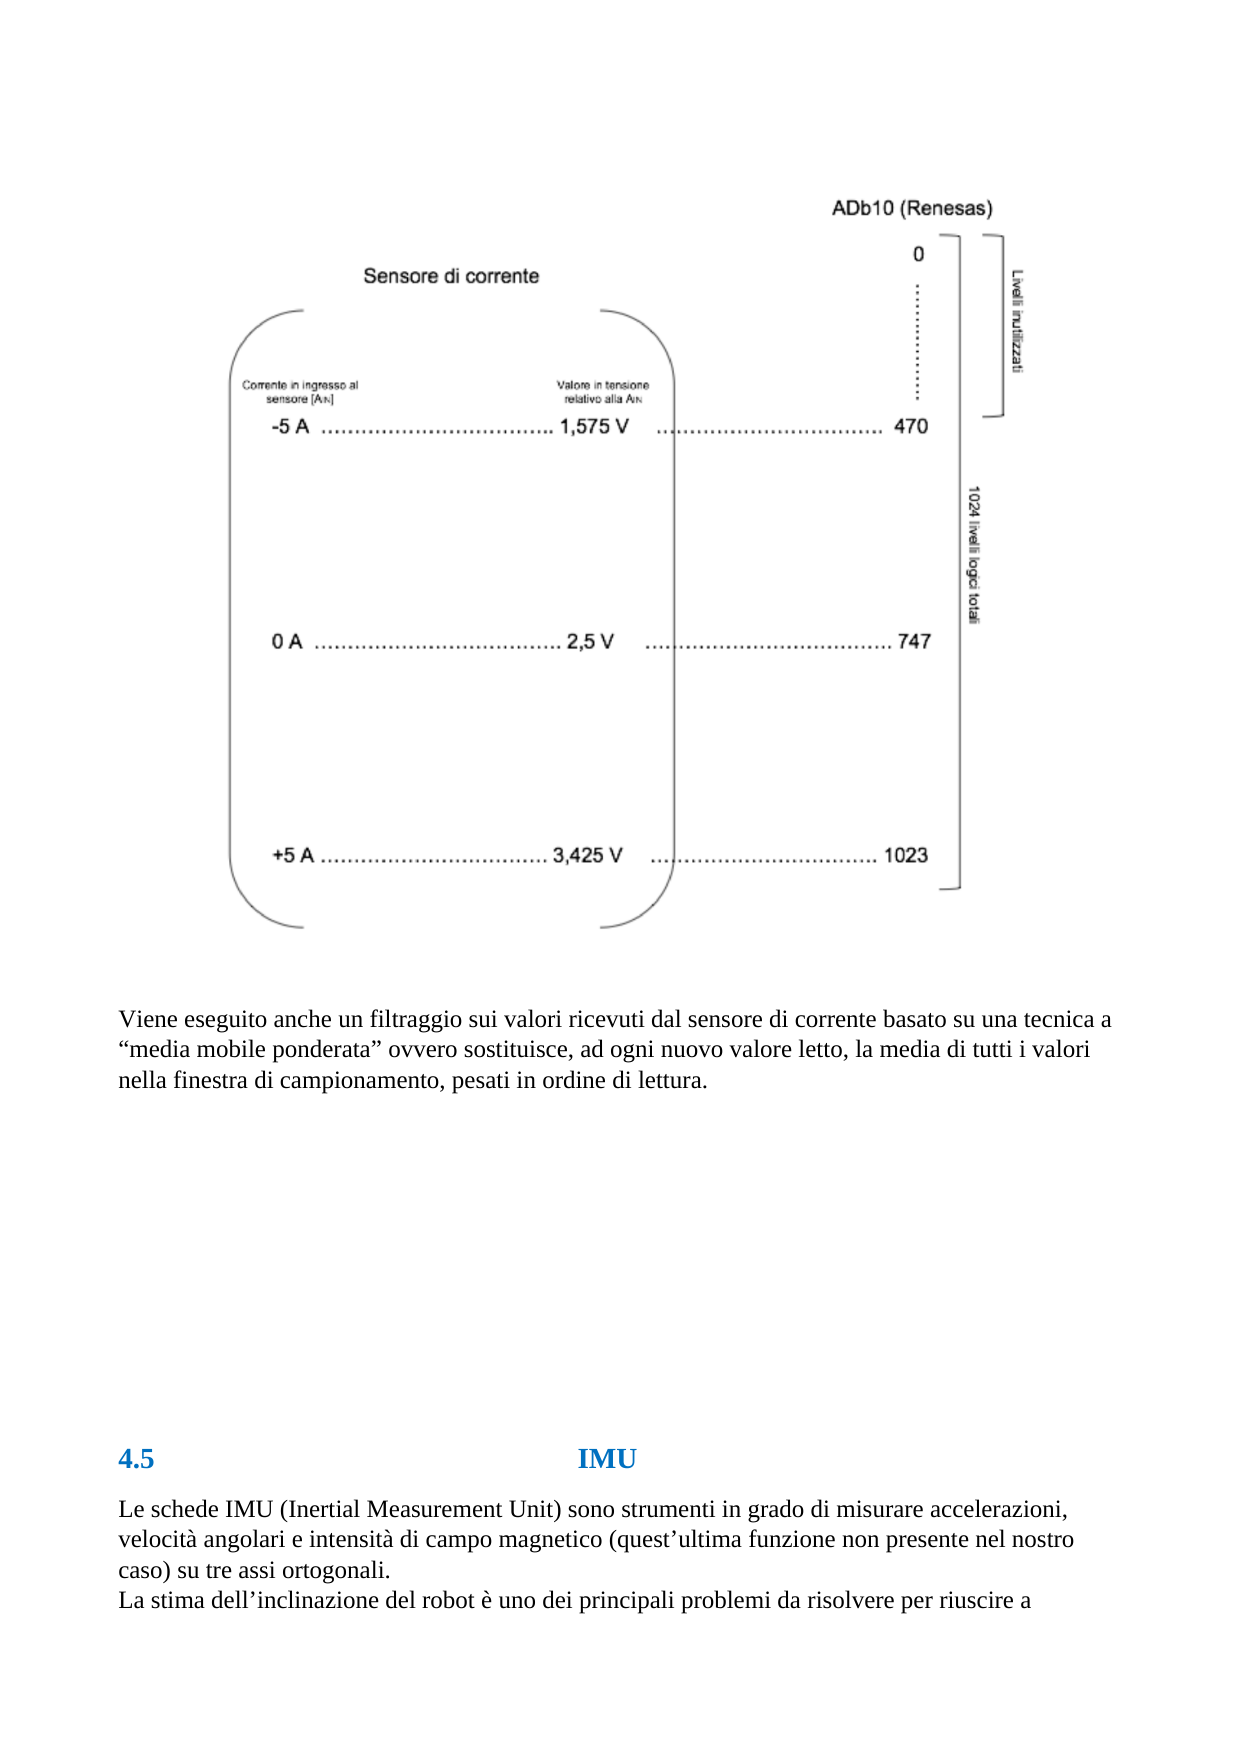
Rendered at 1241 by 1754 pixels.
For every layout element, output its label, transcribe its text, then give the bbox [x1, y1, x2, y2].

picture [209, 194, 1031, 939]
text Viene eseguito anche un filtraggio sui valori ricevuti dal sensore di corrente basato su una tecnica a “media mobile ponderata” ovvero sostituisce, ad ogni nuovo valore letto, la media di tutti i valori nella finestra di campionamento, pesati in ordine di lettura. [118, 1004, 1122, 1094]
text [118, 1494, 1122, 1614]
text 4.5 IMU [118, 1442, 1122, 1475]
